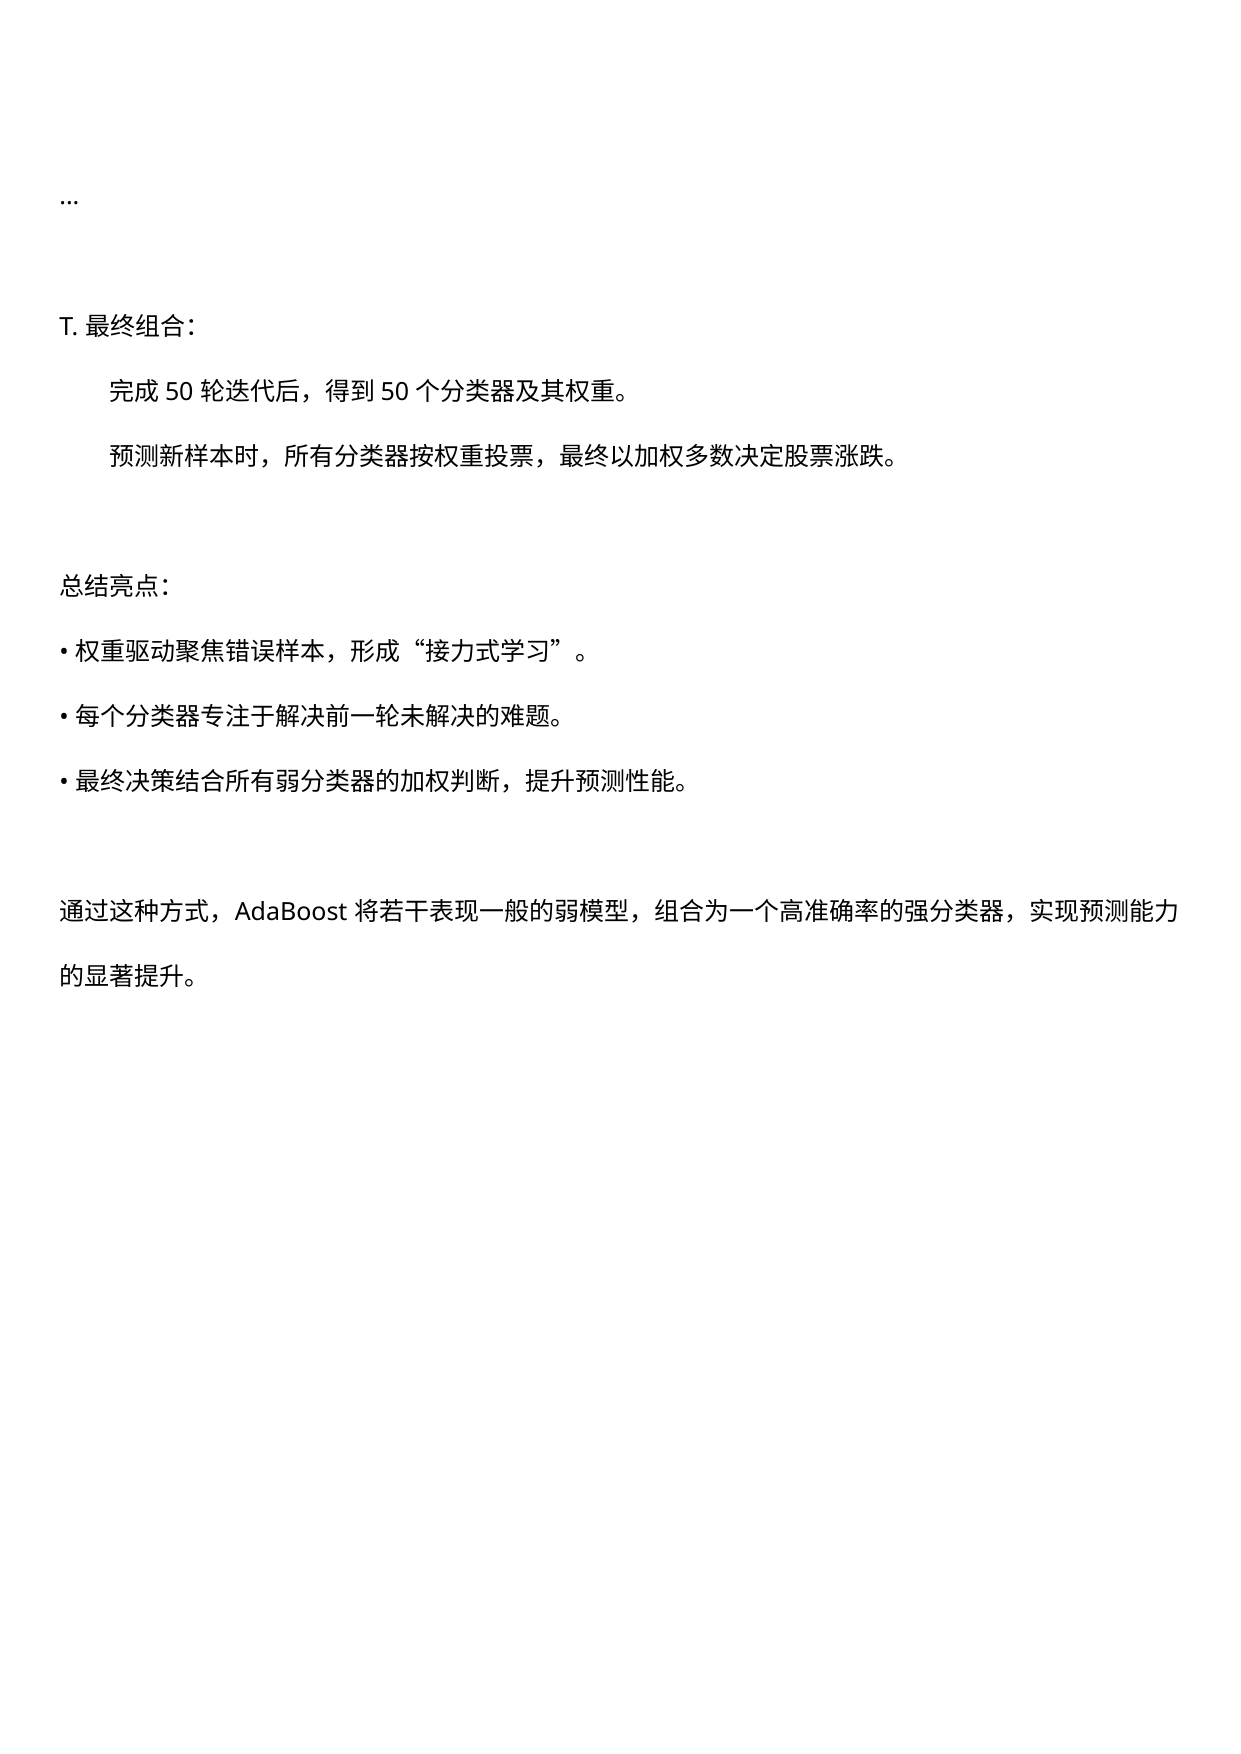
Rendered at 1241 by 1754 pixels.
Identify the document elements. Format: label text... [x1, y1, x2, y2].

text 总结亮点： [59, 552, 1181, 617]
text • 权重驱动聚焦错误样本，形成“接力式学习”。 [59, 617, 1181, 682]
text • 最终决策结合所有弱分类器的加权判断，提升预测性能。 [59, 747, 1181, 812]
text 通过这种方式，AdaBoost 将若干表现一般的弱模型，组合为一个高准确率的强分类器，实现预测能力的显著提升。 [59, 877, 1181, 1007]
text 预测新样本时，所有分类器按权重投票，最终以加权多数决定股票涨跌。 [59, 422, 1181, 487]
text T. 最终组合： [59, 292, 1181, 357]
text 完成 50 轮迭代后，得到 50 个分类器及其权重。 [59, 357, 1181, 422]
text ... [59, 162, 1181, 227]
text • 每个分类器专注于解决前一轮未解决的难题。 [59, 682, 1181, 747]
